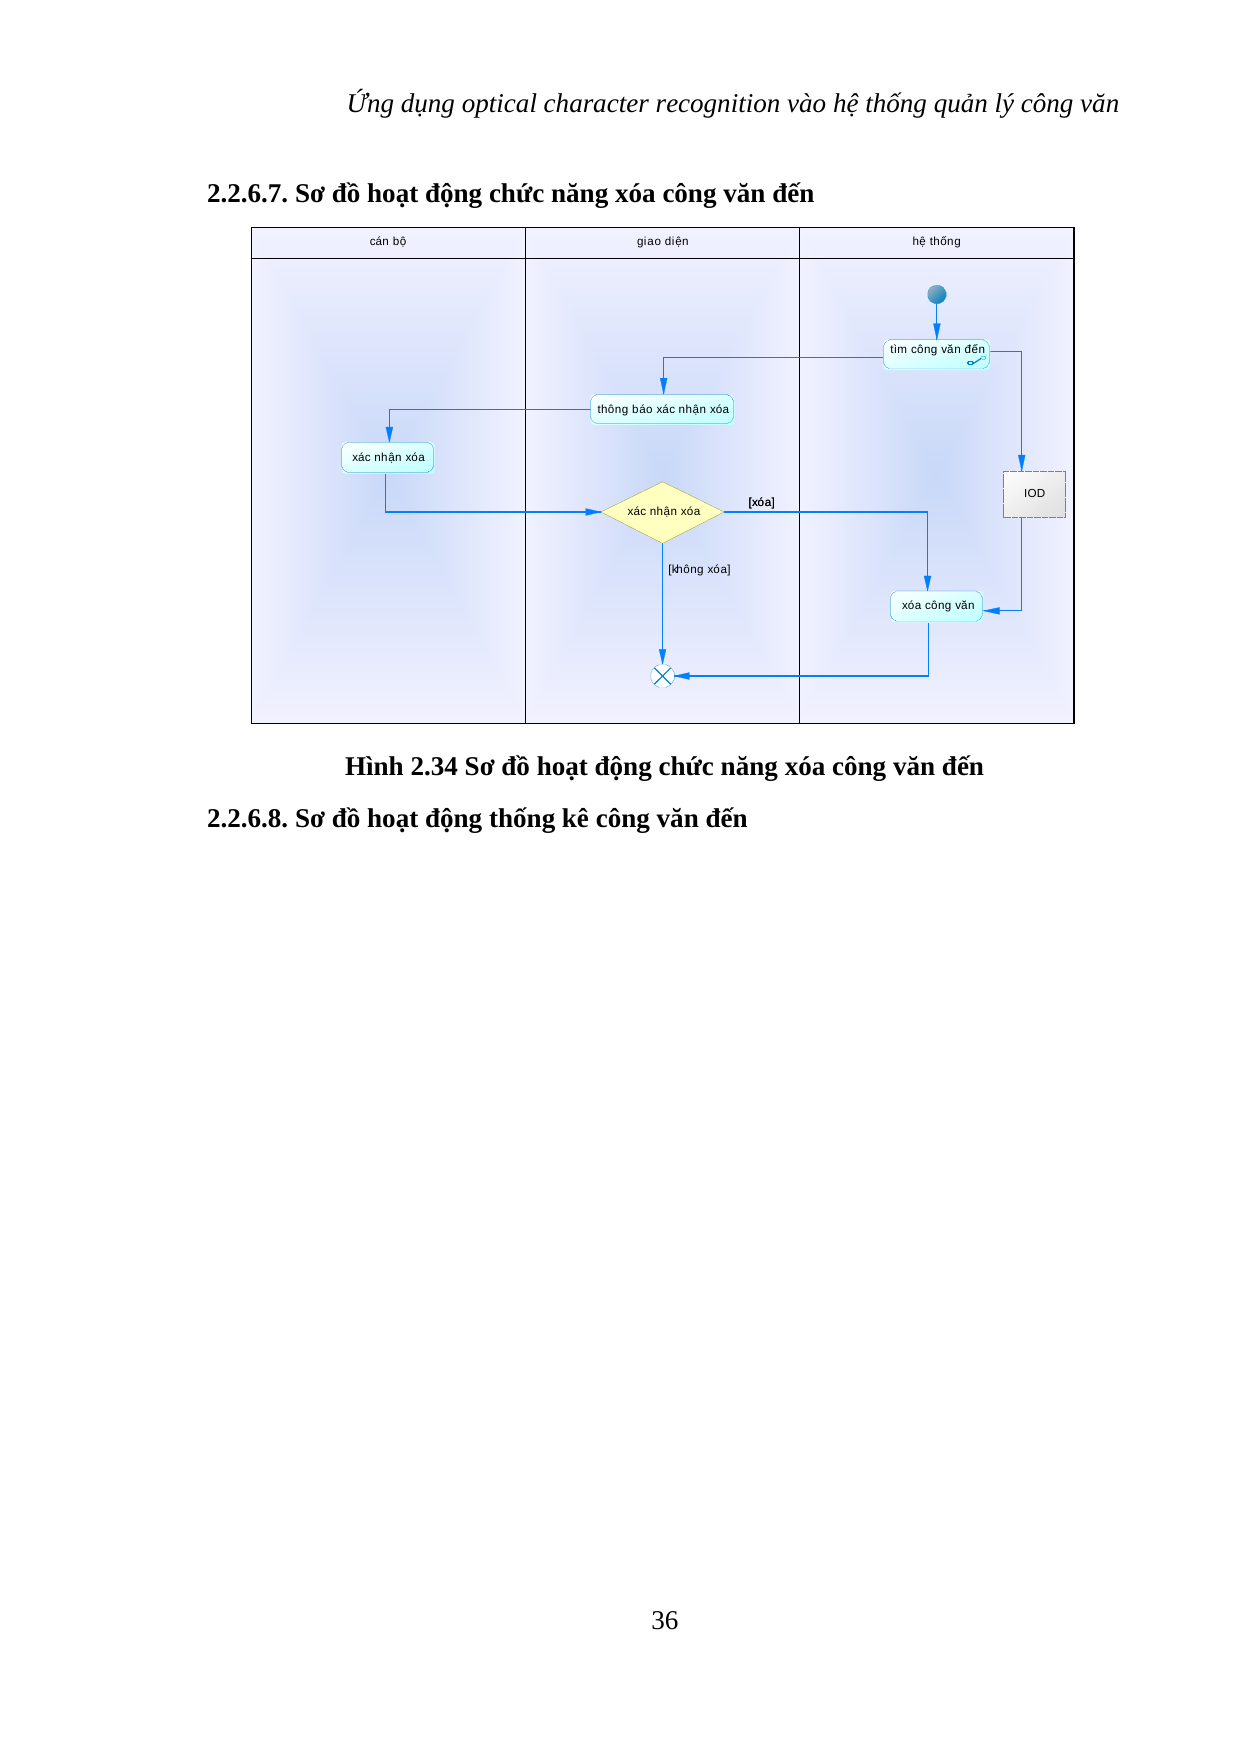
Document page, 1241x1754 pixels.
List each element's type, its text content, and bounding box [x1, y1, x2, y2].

picture [590, 394, 734, 424]
picture [663, 667, 672, 685]
picture [927, 285, 947, 304]
picture [890, 590, 983, 622]
subtitle Sơ đồ hoạt động chức năng xóa công văn đến [207, 177, 1122, 208]
picture [341, 442, 434, 473]
picture [883, 339, 990, 369]
picture [653, 667, 662, 685]
subtitle Sơ đồ hoạt động thống kê công văn đến [207, 802, 1122, 833]
